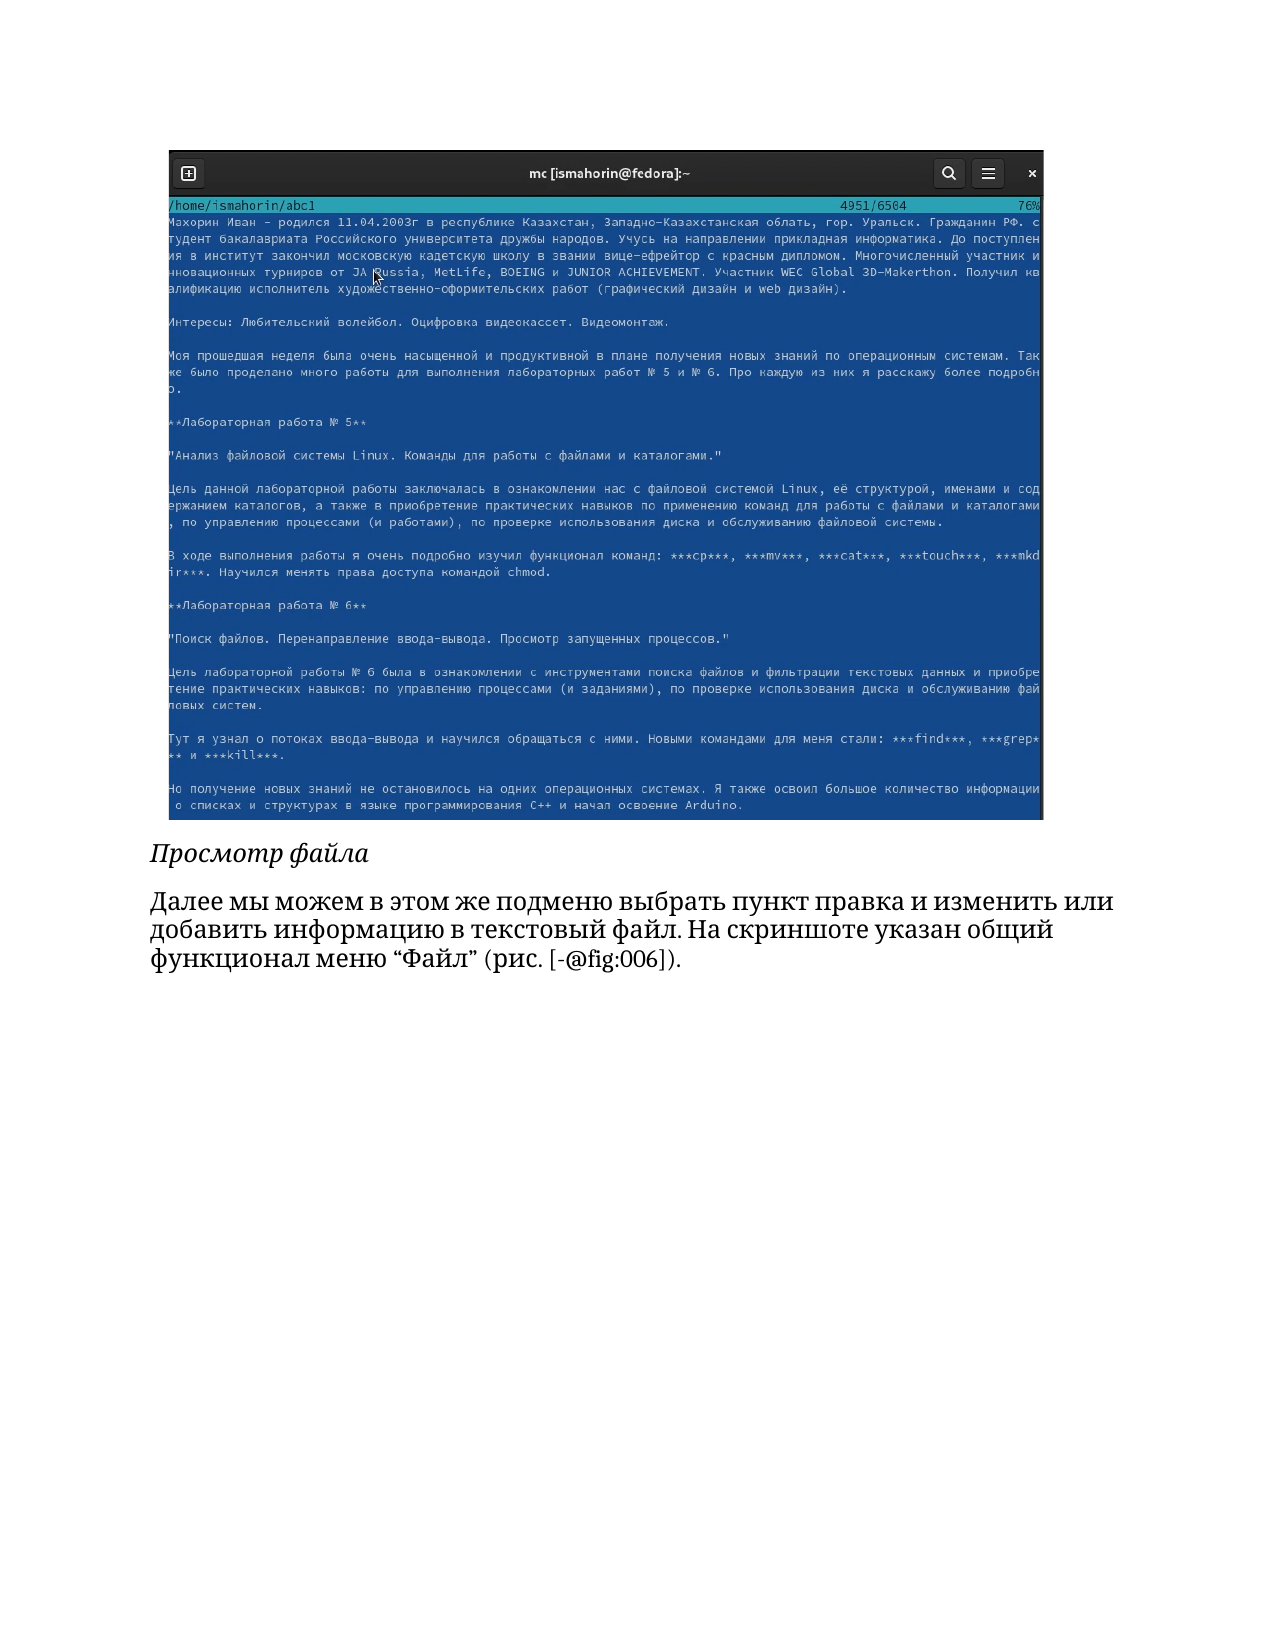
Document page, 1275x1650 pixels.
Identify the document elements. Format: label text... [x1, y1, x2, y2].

text Просмотр файла [150, 840, 1125, 869]
picture [168, 150, 1044, 820]
text Далее мы можем в этом же подменю выбрать пункт правка и изменить или добавить информацию в текстовый файл. На скриншоте указан общий функционал меню “Файл” (рис. [-@fig:006]). [150, 887, 1125, 974]
